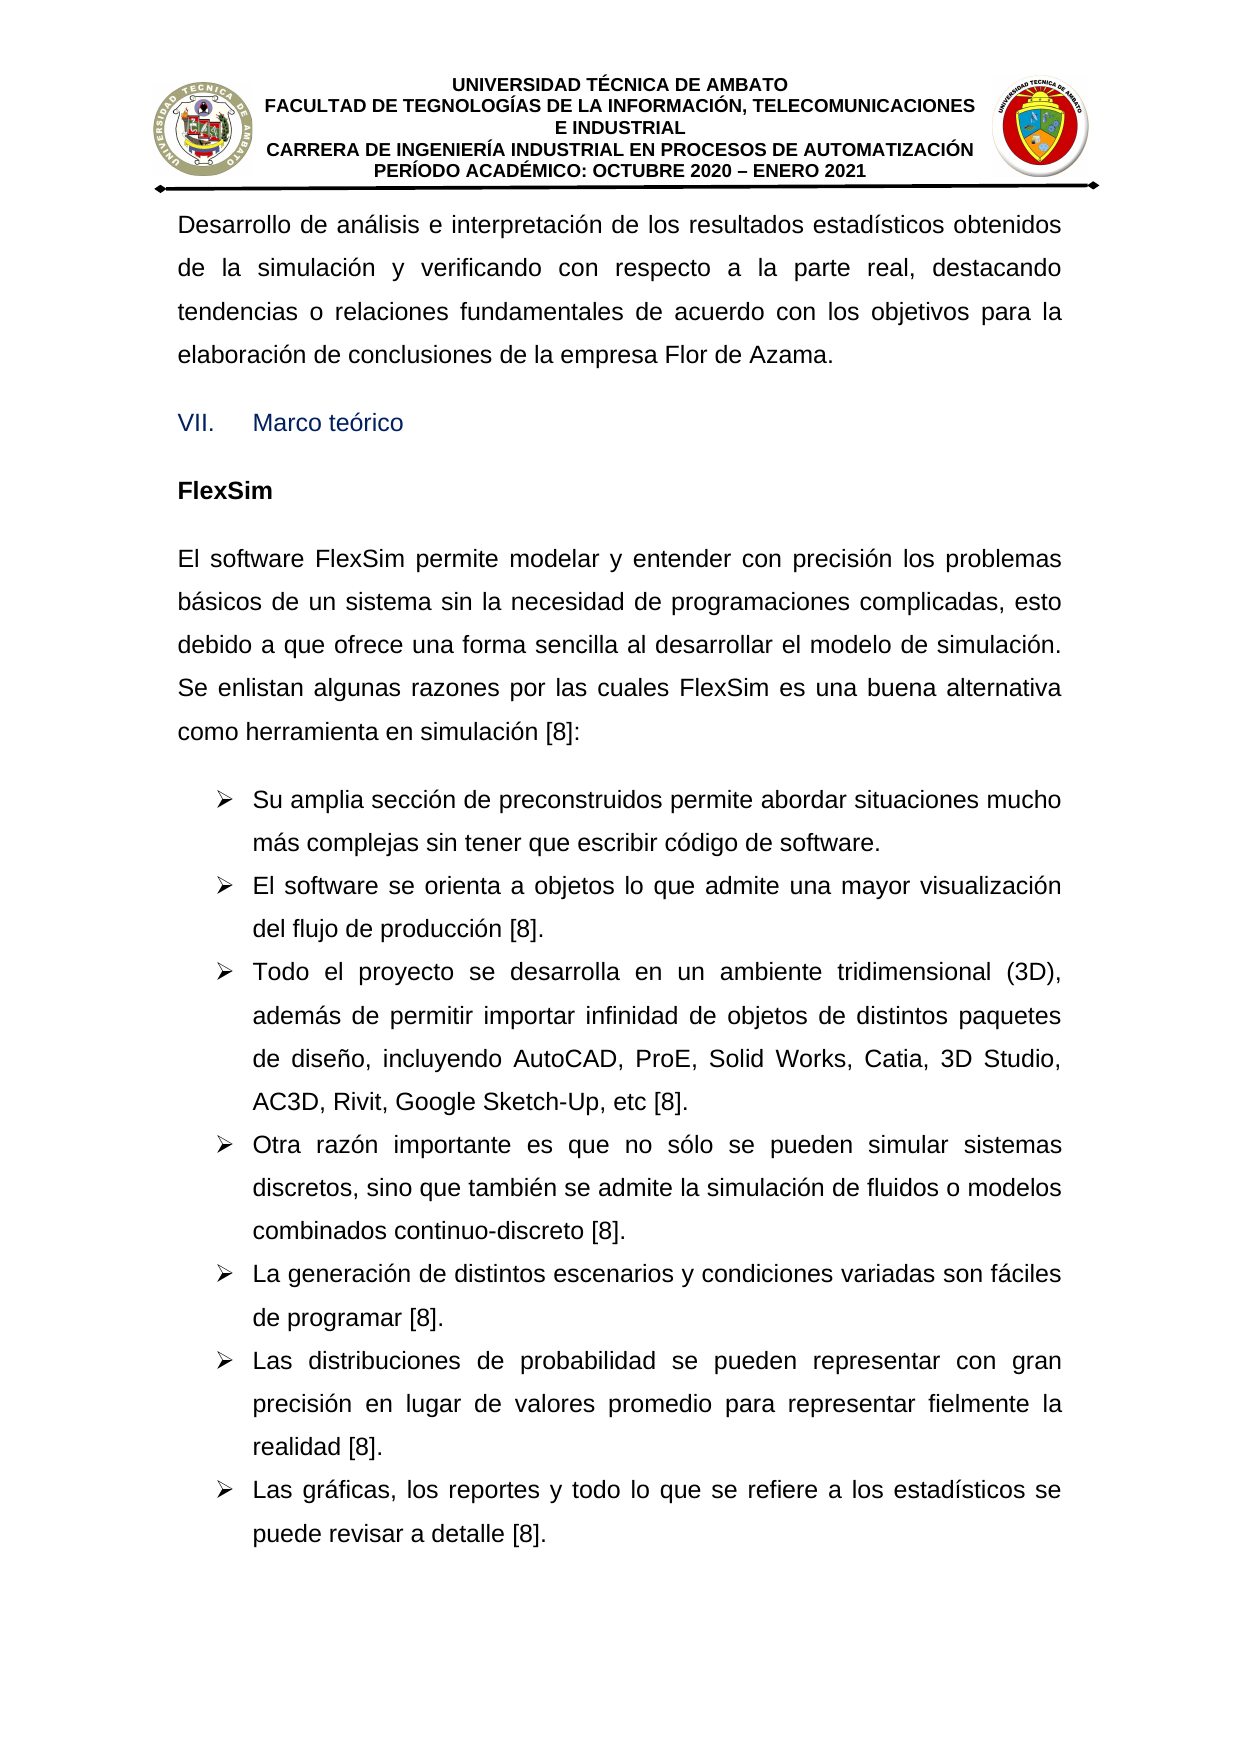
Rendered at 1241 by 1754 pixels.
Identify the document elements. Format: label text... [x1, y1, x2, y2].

list Otra razón importante es que no sólo se pueden simular sistemas discretos, sino que también se admite la simulación de fluidos o modelos combinados continuo-discreto. [215, 1130, 1063, 1245]
list Las distribuciones de probabilidad se pueden representar con gran precisión en lugar de valores promedio para representar fielmente la realidad. [215, 1346, 1063, 1461]
text FlexSim [177, 476, 1063, 505]
picture [992, 75, 1089, 177]
list Su amplia sección de preconstruidos permite abordar situaciones mucho más complejas sin tener que escribir código de software. [215, 785, 1063, 857]
list Las gráficas, los reportes y todo lo que se refiere a los estadísticos se puede revisar a detalle. [215, 1475, 1063, 1547]
list El software se orienta a objetos lo que admite una mayor visualización del flujo de producción. [215, 871, 1063, 943]
list La generación de distintos escenarios y condiciones variadas son fáciles de programar. [215, 1259, 1063, 1331]
text Desarrollo de análisis e interpretación de los resultados estadísticos obtenidos de la simulación y verificando con respecto a la parte real, destacando tendencias o relaciones fundamentales de acuerdo con los objetivos para la elaboración de conclusiones de la empresa Flor de Azama. [177, 210, 1063, 368]
picture [153, 82, 253, 176]
list Todo el proyecto se desarrolla en un ambiente tridimensional (3D), además de permitir importar infinidad de objetos de distintos paquetes de diseño, incluyendo AutoCAD, ProE, Solid Works, Catia, 3D Studio, AC3D, Rivit, Google Sketch-Up, etc. [215, 957, 1063, 1116]
subtitle Marco teórico [215, 408, 1063, 437]
text El software FlexSim permite modelar y entender con precisión los problemas básicos de un sistema sin la necesidad de programaciones complicadas, esto debido a que ofrece una forma sencilla al desarrollar el modelo de simulación. Se enlistan algunas razones por las cuales FlexSim es una buena alternativa como herramienta en simulación: [177, 544, 1063, 745]
